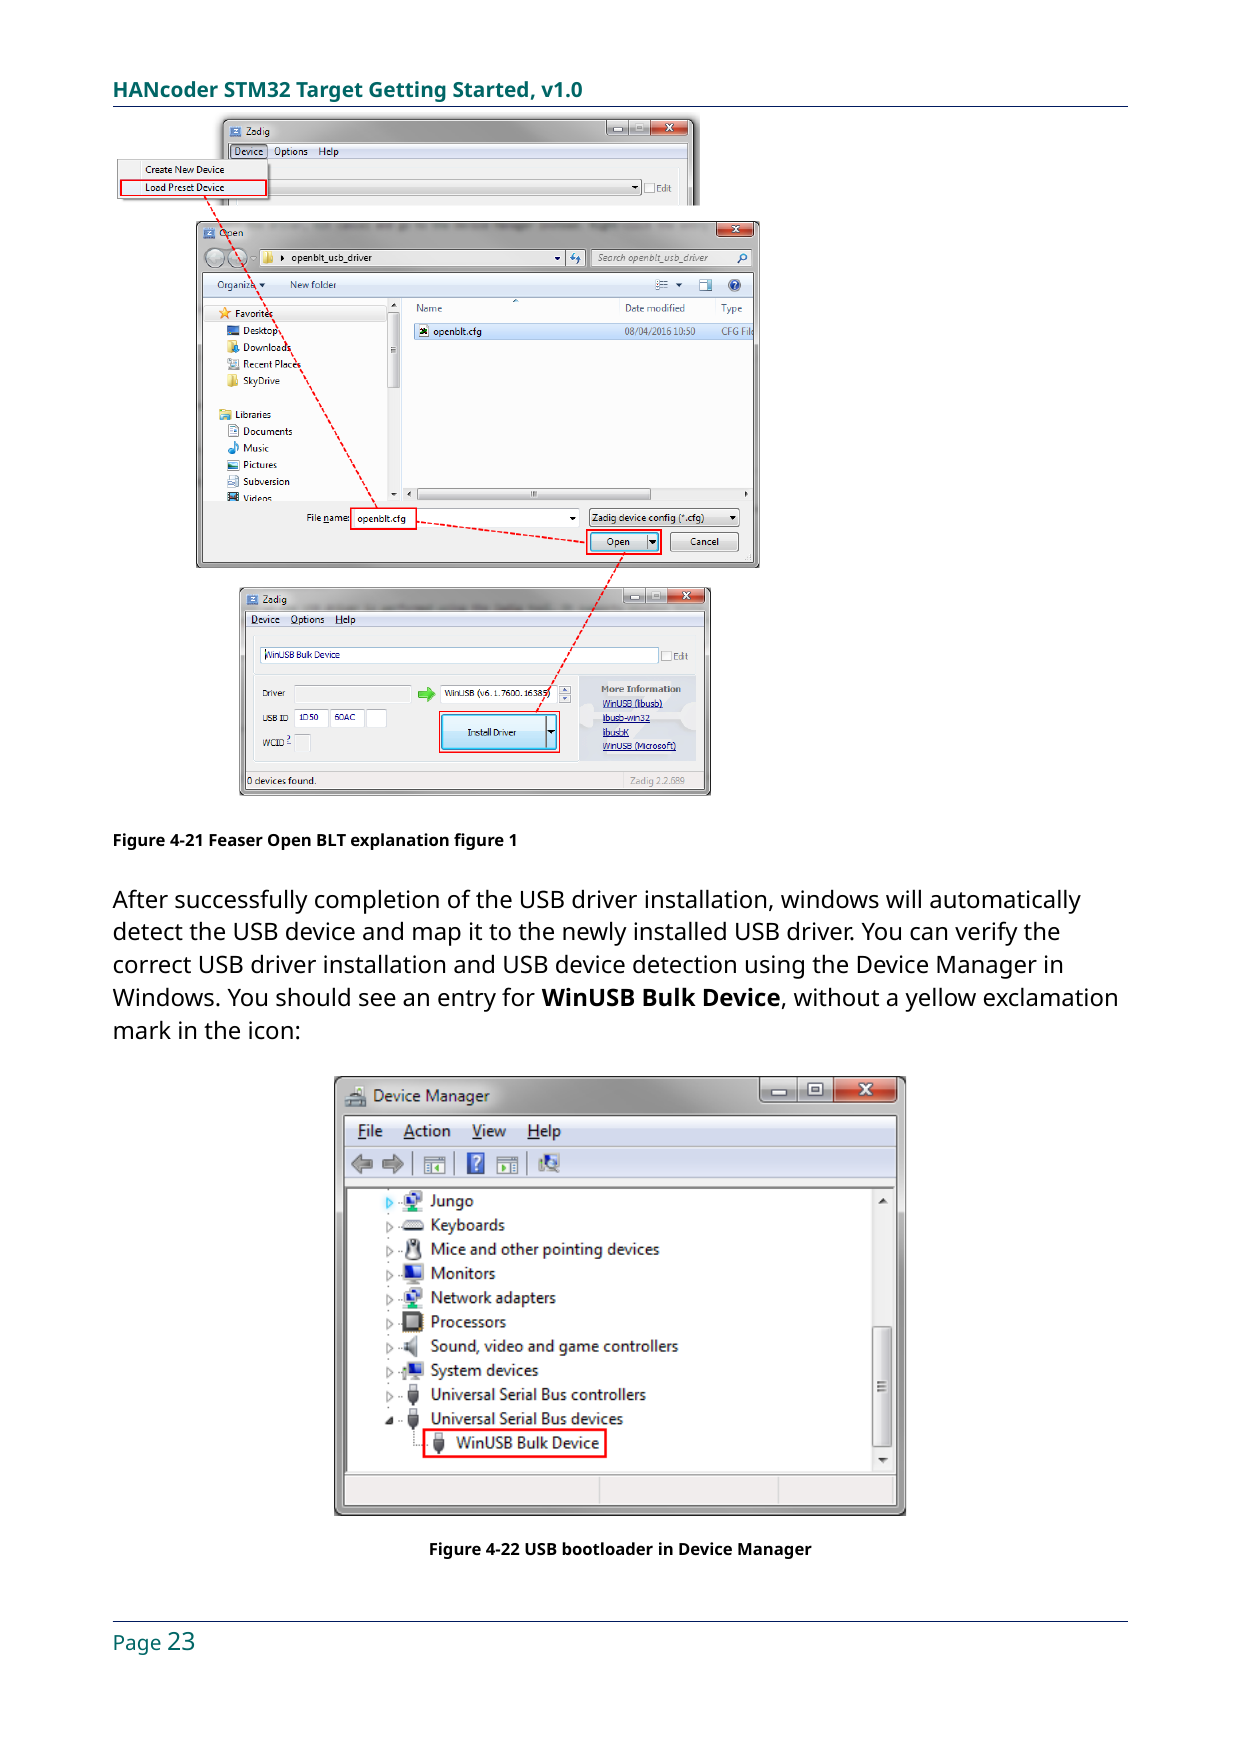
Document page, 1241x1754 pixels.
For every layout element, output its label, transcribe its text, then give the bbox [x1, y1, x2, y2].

picture [334, 1076, 907, 1516]
picture [112, 112, 764, 800]
text After successfully completion of the USB driver installation, windows will automatically detect the USB device and map it to the newly installed USB driver. You can verify the correct USB driver installation and USB device detection using the Device Manager in Windows. You should see an entry for WinUSB Bulk Device, without a yellow exclamation mark in the icon: [112, 883, 1128, 1047]
